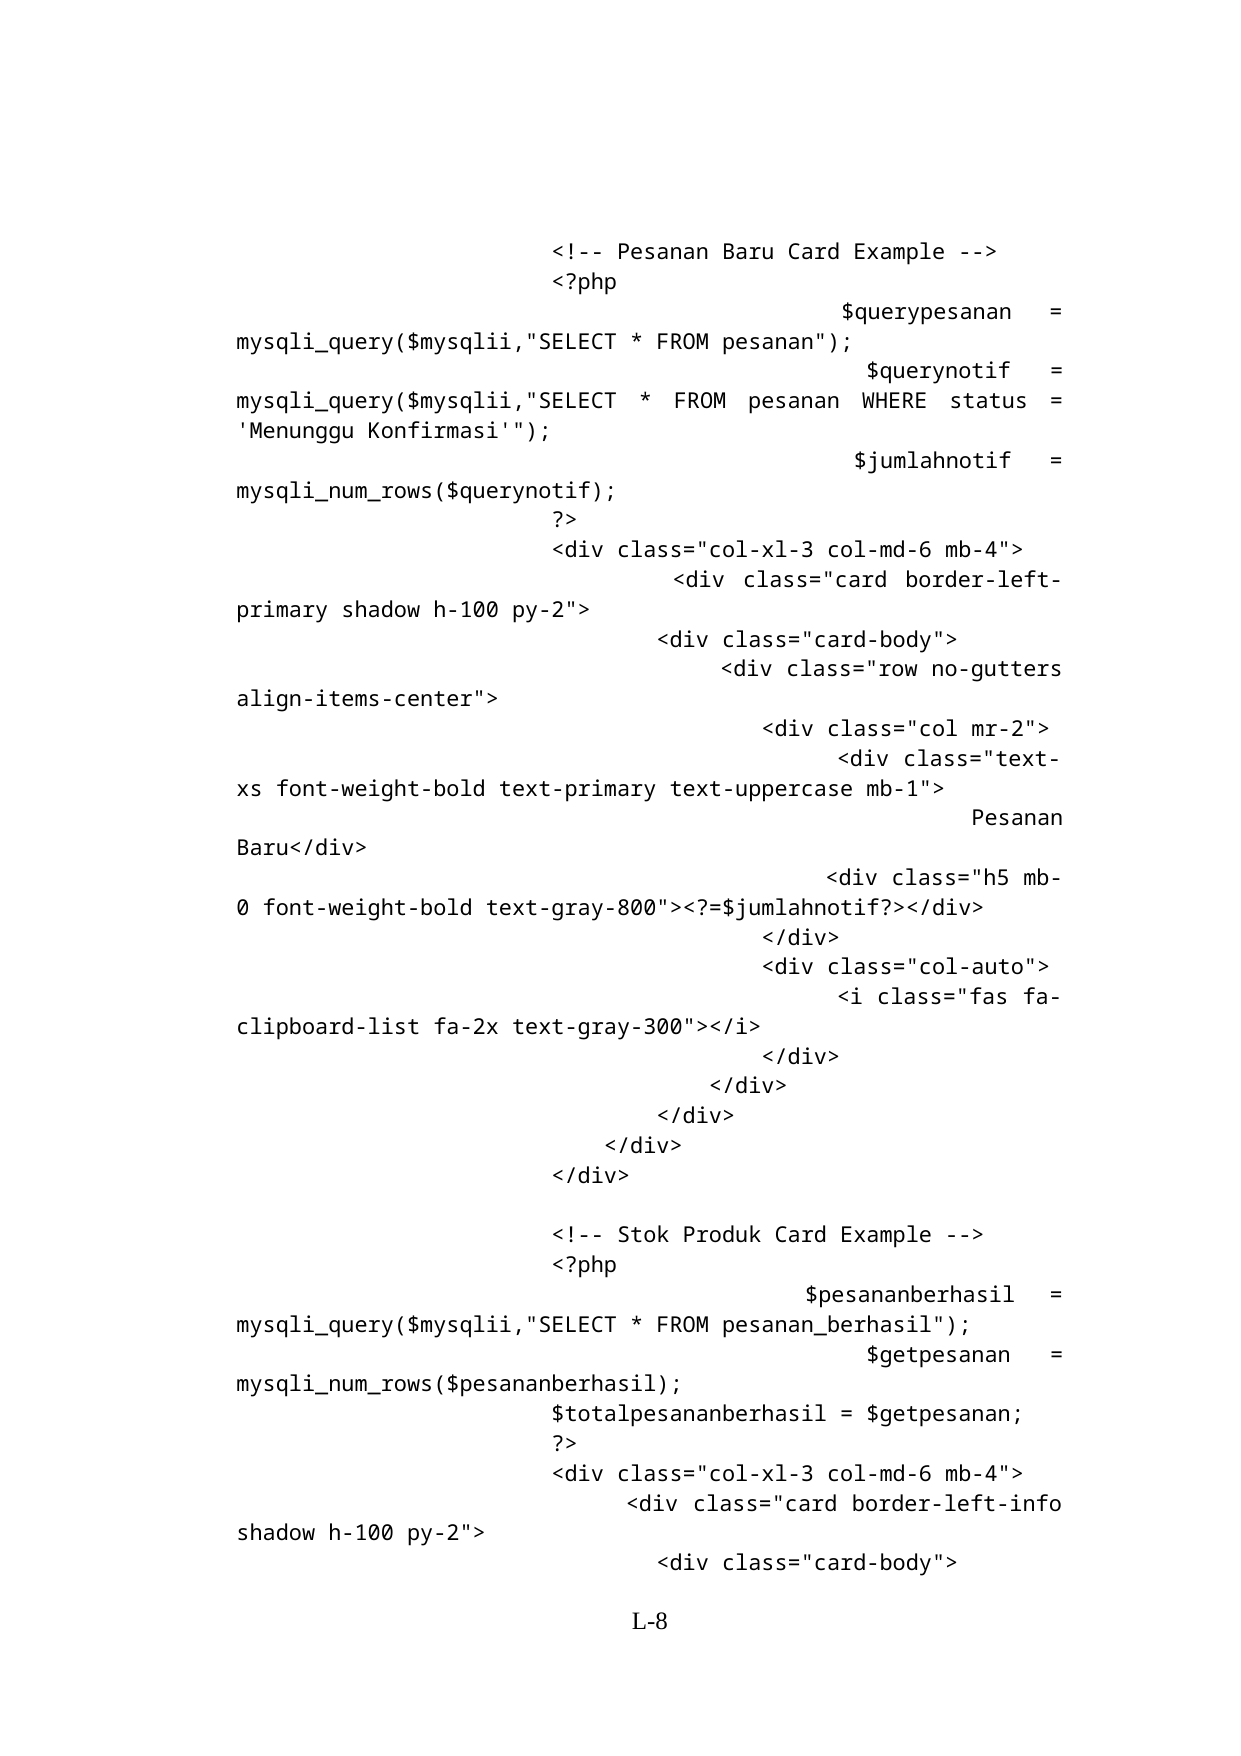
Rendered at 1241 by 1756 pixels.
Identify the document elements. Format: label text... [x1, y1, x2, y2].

text <?php [236, 1249, 1063, 1279]
text <div class="h5 mb-0 font-weight-bold text-gray-800"><?=$jumlahnotif?></div> [236, 862, 1063, 921]
text $querypesanan = mysqli_query($mysqlii,"SELECT * FROM pesanan"); [236, 296, 1063, 355]
text ?> [236, 1428, 1063, 1458]
text <div class="col-auto"> [236, 951, 1063, 981]
text ?> [236, 504, 1063, 534]
text </div> [236, 1100, 1063, 1130]
text <div class="text-xs font-weight-bold text-primary text-uppercase mb-1"> [236, 743, 1063, 802]
text <div class="col-xl-3 col-md-6 mb-4"> [236, 534, 1063, 564]
text <div class="col-xl-3 col-md-6 mb-4"> [236, 1458, 1063, 1487]
text $querynotif = mysqli_query($mysqlii,"SELECT * FROM pesanan WHERE status = 'Menunggu Konfirmasi'"); [236, 355, 1063, 445]
text <?php [236, 266, 1063, 296]
text $getpesanan = mysqli_num_rows($pesananberhasil); [236, 1338, 1063, 1398]
text <div class="card border-left-primary shadow h-100 py-2"> [236, 564, 1063, 623]
text <div class="row no-gutters align-items-center"> [236, 653, 1063, 713]
text Pesanan Baru</div> [236, 802, 1063, 862]
text </div> [236, 1070, 1063, 1100]
text <div class="col mr-2"> [236, 713, 1063, 743]
text </div> [236, 921, 1063, 951]
text </div> [236, 1160, 1063, 1189]
text </div> [236, 1041, 1063, 1070]
text <div class="card-body"> [236, 1547, 1063, 1577]
text </div> [236, 1130, 1063, 1160]
text <!-- Pesanan Baru Card Example --> [236, 236, 1063, 266]
text <div class="card-body"> [236, 623, 1063, 653]
text <div class="card border-left-info shadow h-100 py-2"> [236, 1487, 1063, 1547]
text <i class="fas fa-clipboard-list fa-2x text-gray-300"></i> [236, 981, 1063, 1041]
text $jumlahnotif = mysqli_num_rows($querynotif); [236, 445, 1063, 504]
text $pesananberhasil = mysqli_query($mysqlii,"SELECT * FROM pesanan_berhasil"); [236, 1279, 1063, 1338]
text $totalpesananberhasil = $getpesanan; [236, 1398, 1063, 1428]
text <!-- Stok Produk Card Example --> [236, 1219, 1063, 1249]
